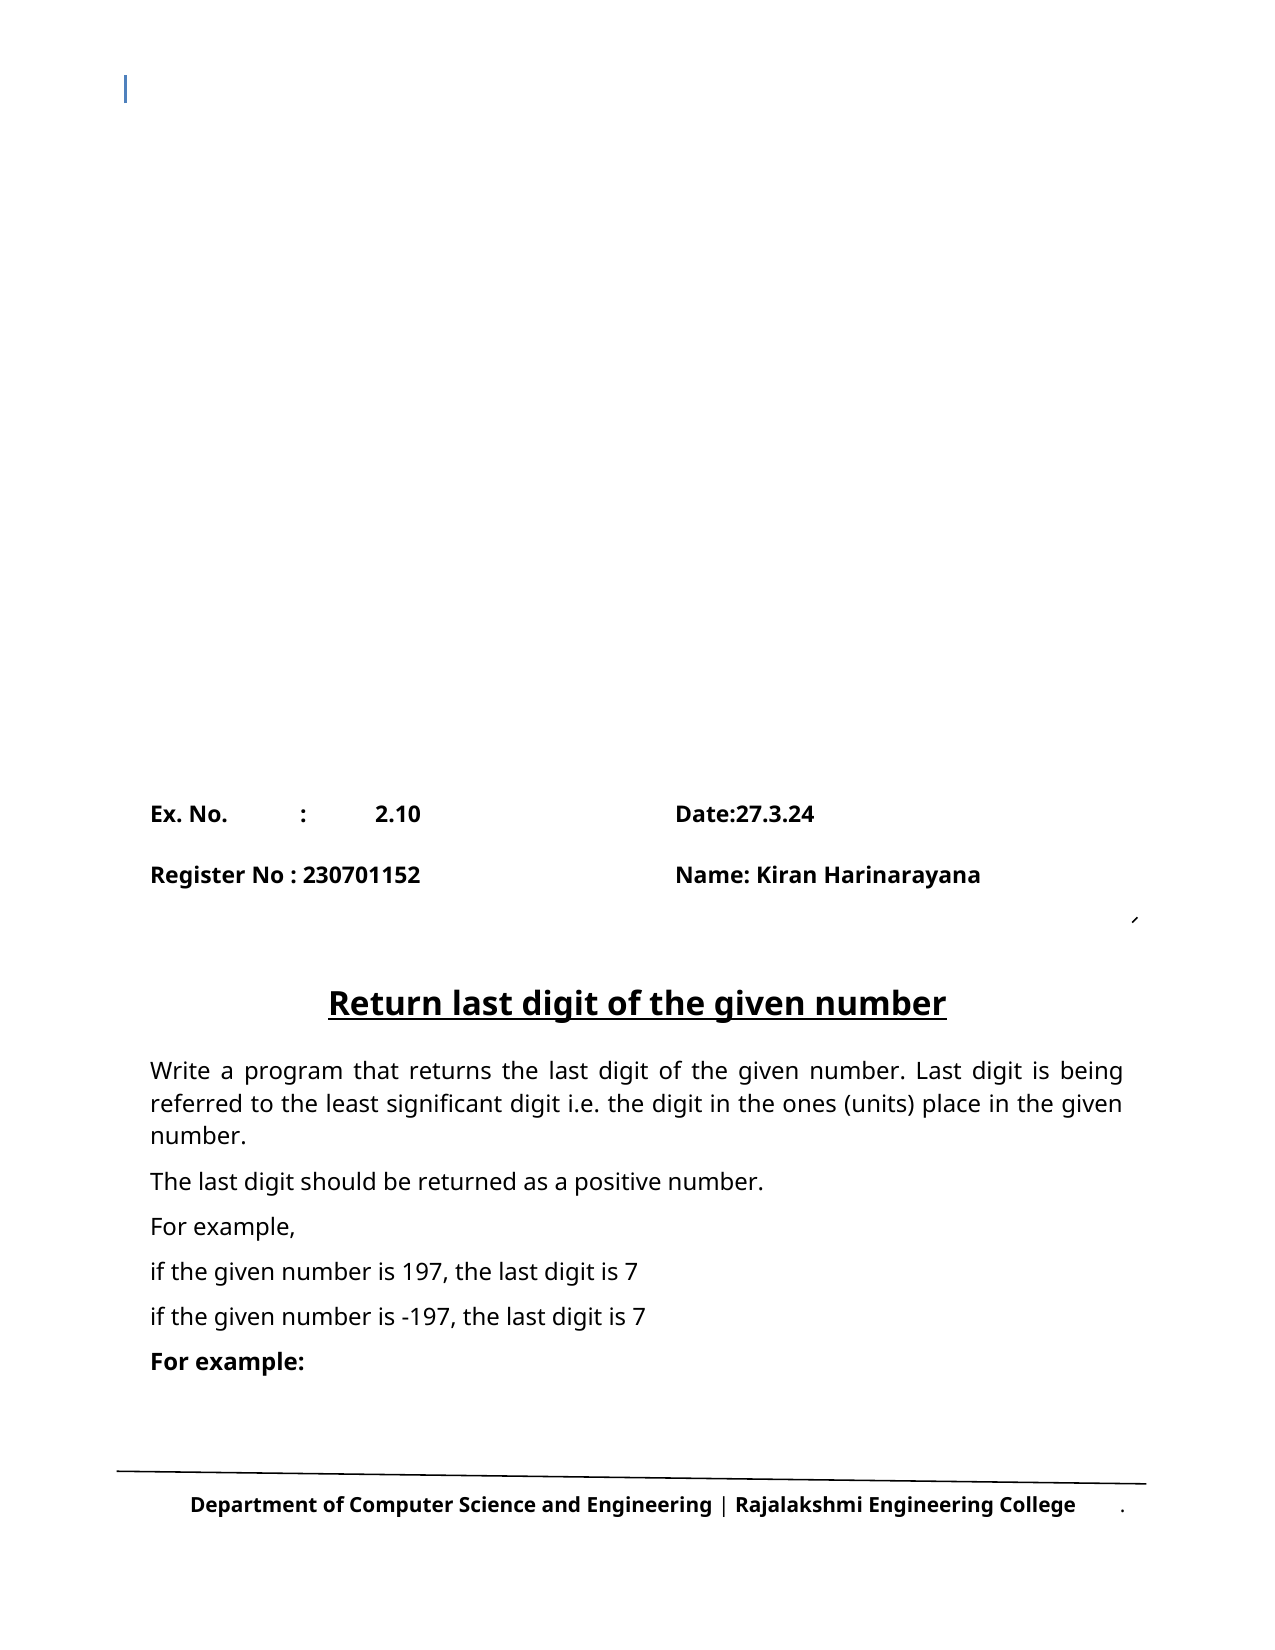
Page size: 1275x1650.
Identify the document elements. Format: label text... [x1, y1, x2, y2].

text Return last digit of the given number [150, 979, 1125, 1025]
text if the given number is 197, the last digit is 7 [150, 1254, 1125, 1287]
text Register No : 230701152 Name: Kiran Harinarayana [150, 858, 1125, 890]
text For example, [150, 1209, 1125, 1242]
text Ex. No. : 2.10 Date:27.3.24 [150, 798, 1125, 829]
text The last digit should be returned as a positive number. [150, 1164, 1125, 1197]
text if the given number is -197, the last digit is 7 [150, 1299, 1125, 1332]
text Write a program that returns the last digit of the given number. Last digit is being referred to the least significant digit i.e. the digit in the ones (units) place in the given number. [150, 1054, 1125, 1152]
text For example: [150, 1345, 1125, 1377]
